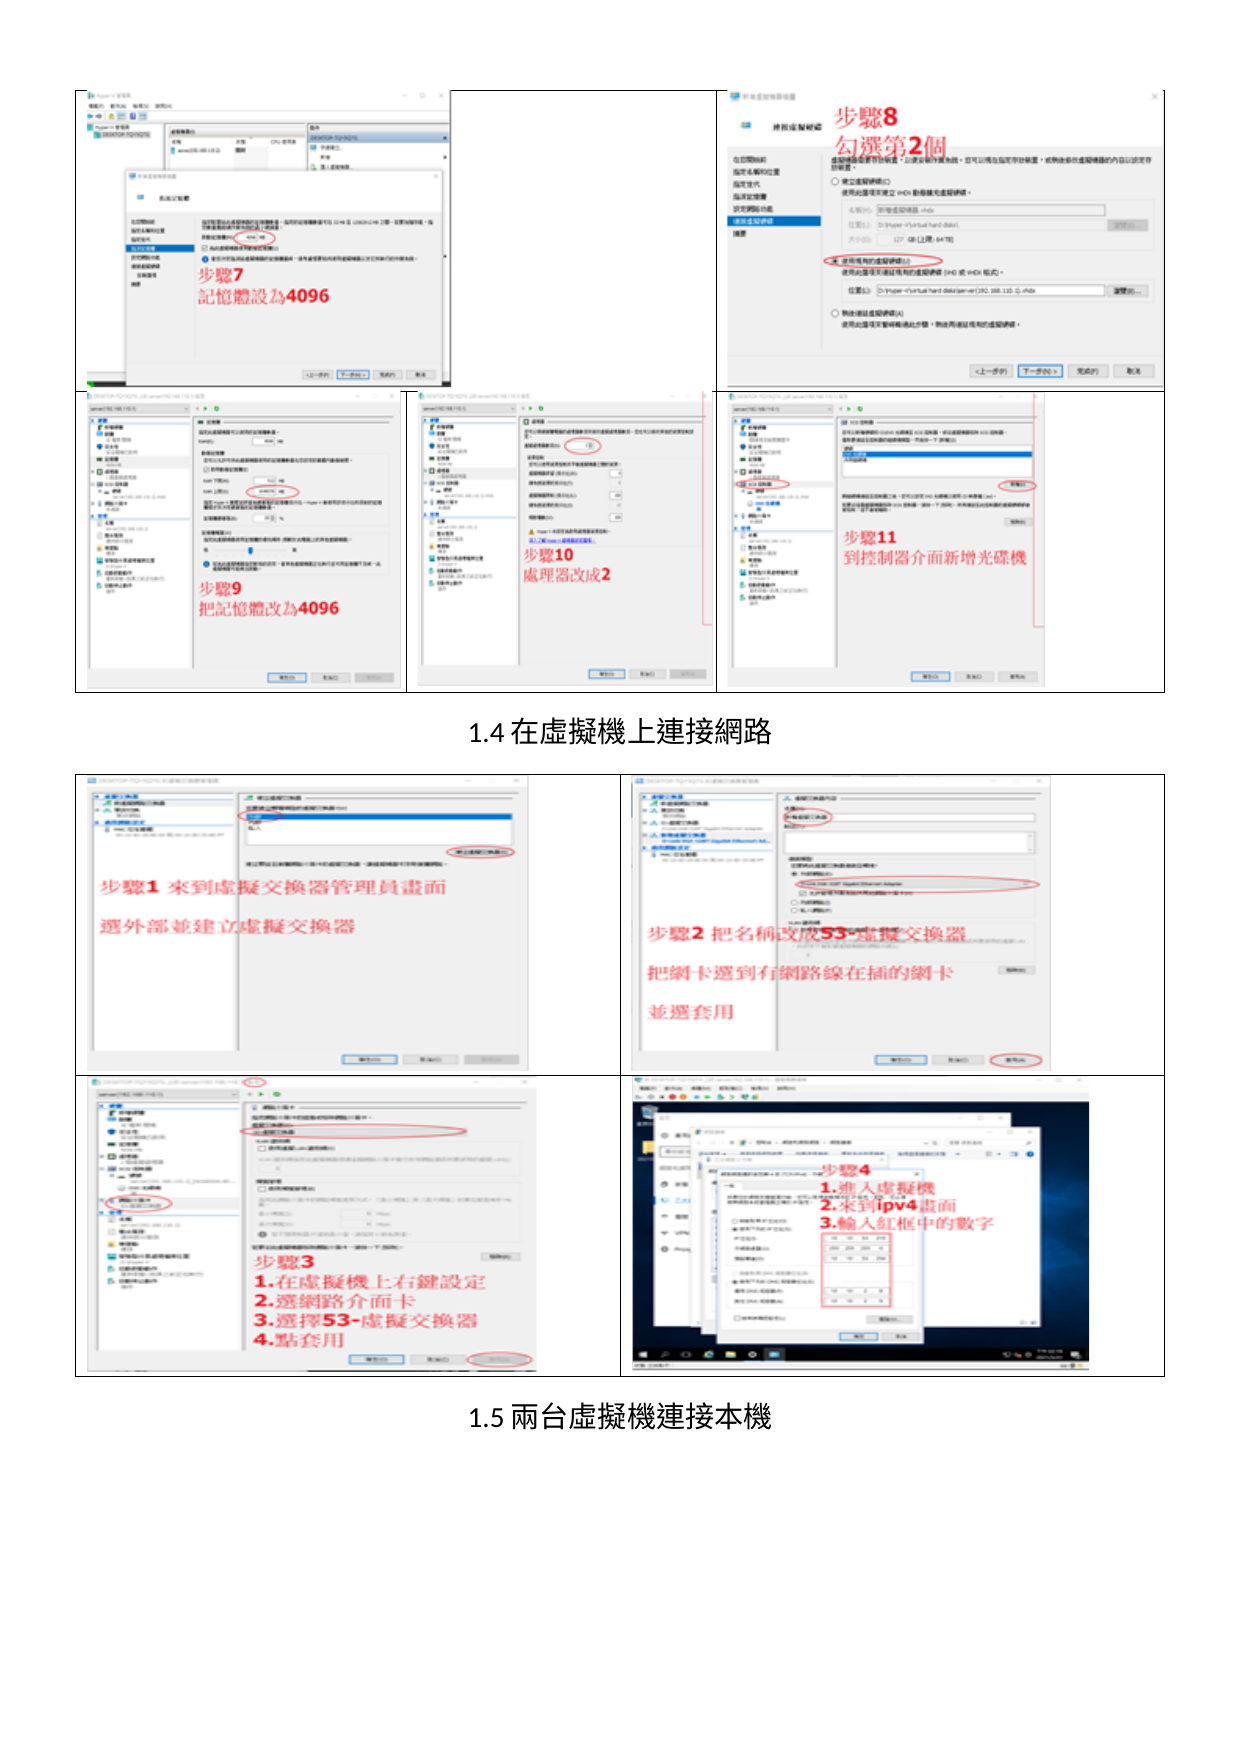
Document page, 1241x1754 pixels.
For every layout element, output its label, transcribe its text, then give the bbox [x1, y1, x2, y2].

picture [86, 90, 453, 389]
table_cell [76, 392, 406, 692]
table_cell [621, 1076, 1164, 1376]
table_cell [76, 91, 716, 391]
table_cell [717, 91, 1164, 391]
table_header [76, 775, 620, 1075]
table_cell [717, 392, 1164, 692]
picture [631, 775, 1053, 1071]
subtitle 1.4在虛擬機上連接網路 [75, 693, 1165, 768]
table_header [621, 775, 1164, 1075]
picture [727, 90, 1165, 389]
table_cell [76, 1076, 620, 1376]
picture [417, 391, 714, 687]
picture [86, 775, 533, 1071]
picture [631, 1076, 1090, 1372]
table_cell [407, 392, 716, 692]
subtitle 1.5兩台虛擬機連接本機 [75, 1377, 1165, 1452]
picture [86, 391, 404, 690]
picture [727, 391, 1046, 687]
picture [86, 1076, 537, 1372]
